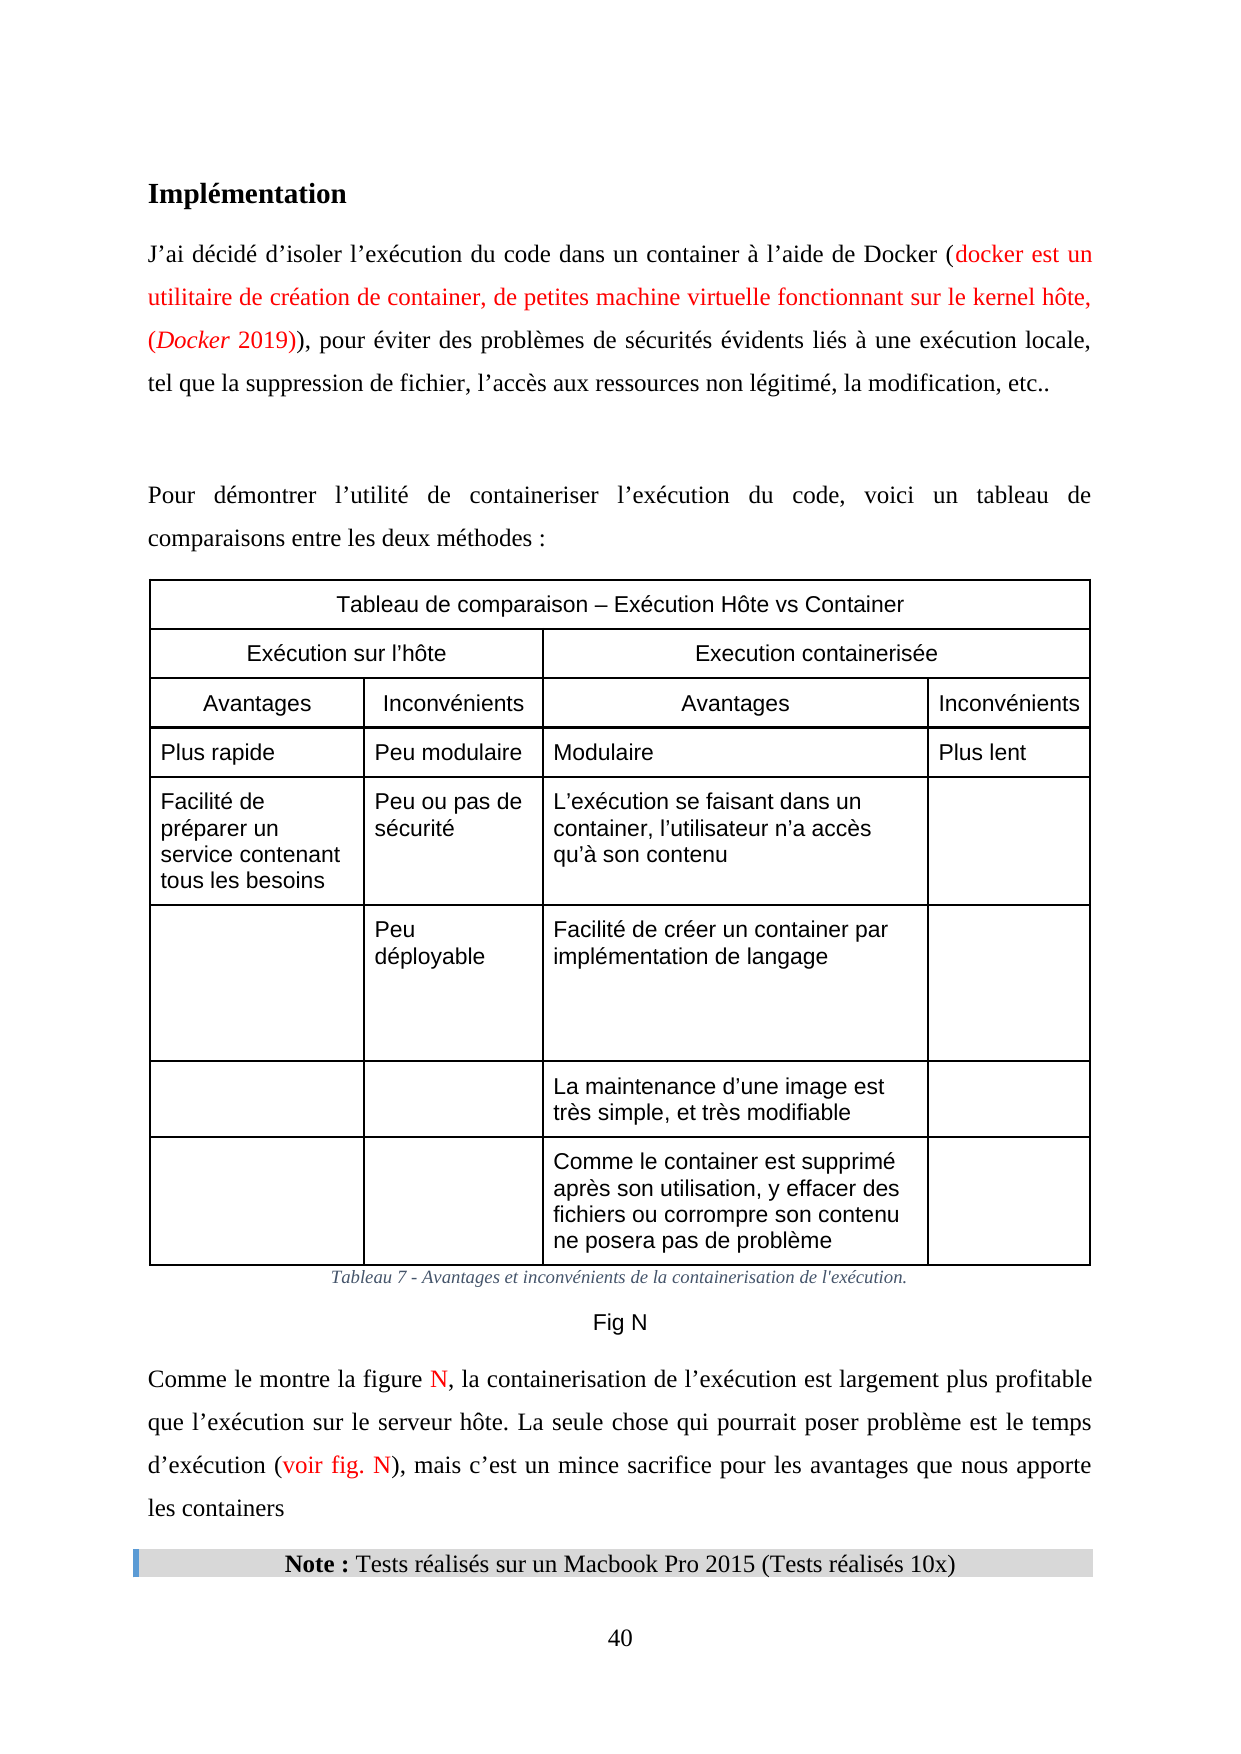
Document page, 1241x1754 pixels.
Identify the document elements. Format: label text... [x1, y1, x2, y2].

table_header Tableau de comparaison – Exécution Hôte vs Container [151, 581, 1089, 628]
table_cell Plus lent [929, 729, 1089, 776]
table_cell [929, 1062, 1089, 1136]
table_cell [929, 906, 1089, 1060]
table_cell Inconvénients [365, 679, 542, 726]
text Note : Tests réalisés sur un Macbook Pro 2015 (Tests réalisés 10x) [139, 1549, 1093, 1577]
table_cell Avantages [151, 679, 363, 726]
text Tableau 7 - Avantages et inconvénients de la containerisation de l'exécution. [148, 1266, 1093, 1288]
table_cell Exécution sur l’hôte [151, 630, 542, 677]
table_cell Peu déployable [365, 906, 542, 1060]
table_cell Facilité de préparer un service contenant tous les besoins [151, 778, 363, 904]
text Comme le montre la figure N, la containerisation de l’exécution est largement plus profitable que l’exécution sur le serveur hôte. La seule chose qui pourrait poser problème est le temps d’exécution (voir fig. N), mais c’est un mince sacrifice pour les avantages que nous apporte les containers [148, 1364, 1093, 1522]
table_cell [365, 1138, 542, 1264]
text Pour démontrer l’utilité de containeriser l’exécution du code, voici un tableau de comparaisons entre les deux méthodes : [148, 480, 1093, 552]
text Fig N [148, 1309, 1093, 1335]
table_cell Plus rapide [151, 729, 363, 776]
table_cell [151, 1138, 363, 1264]
table_cell La maintenance d’une image est très simple, et très modifiable [544, 1062, 927, 1136]
table_cell Inconvénients [929, 679, 1089, 726]
table_cell [151, 1062, 363, 1136]
table_cell [365, 1062, 542, 1136]
table_cell Peu ou pas de sécurité [365, 778, 542, 904]
table_cell [929, 1138, 1089, 1264]
table_cell L’exécution se faisant dans un container, l’utilisateur n’a accès qu’à son contenu [544, 778, 927, 904]
table_cell Avantages [544, 679, 927, 726]
subtitle Implémentation [148, 176, 1093, 210]
table_cell Comme le container est supprimé après son utilisation, y effacer des fichiers ou corrompre son contenu ne posera pas de problème [544, 1138, 927, 1264]
table_cell Facilité de créer un container par implémentation de langage [544, 906, 927, 1060]
table_cell [151, 906, 363, 1060]
text J’ai décidé d’isoler l’exécution du code dans un container à l’aide de Docker (docker est un utilitaire de création de container, de petites machine virtuelle fonctionnant sur le kernel hôte, (Docker 2019)), pour éviter des problèmes de sécurités évidents liés à une exécution locale, tel que la suppression de fichier, l’accès aux ressources non légitimé, la modification, etc.. [148, 239, 1093, 397]
table_cell Execution containerisée [544, 630, 1089, 677]
table_cell Peu modulaire [365, 729, 542, 776]
table_cell [929, 778, 1089, 904]
table_cell Modulaire [544, 729, 927, 776]
